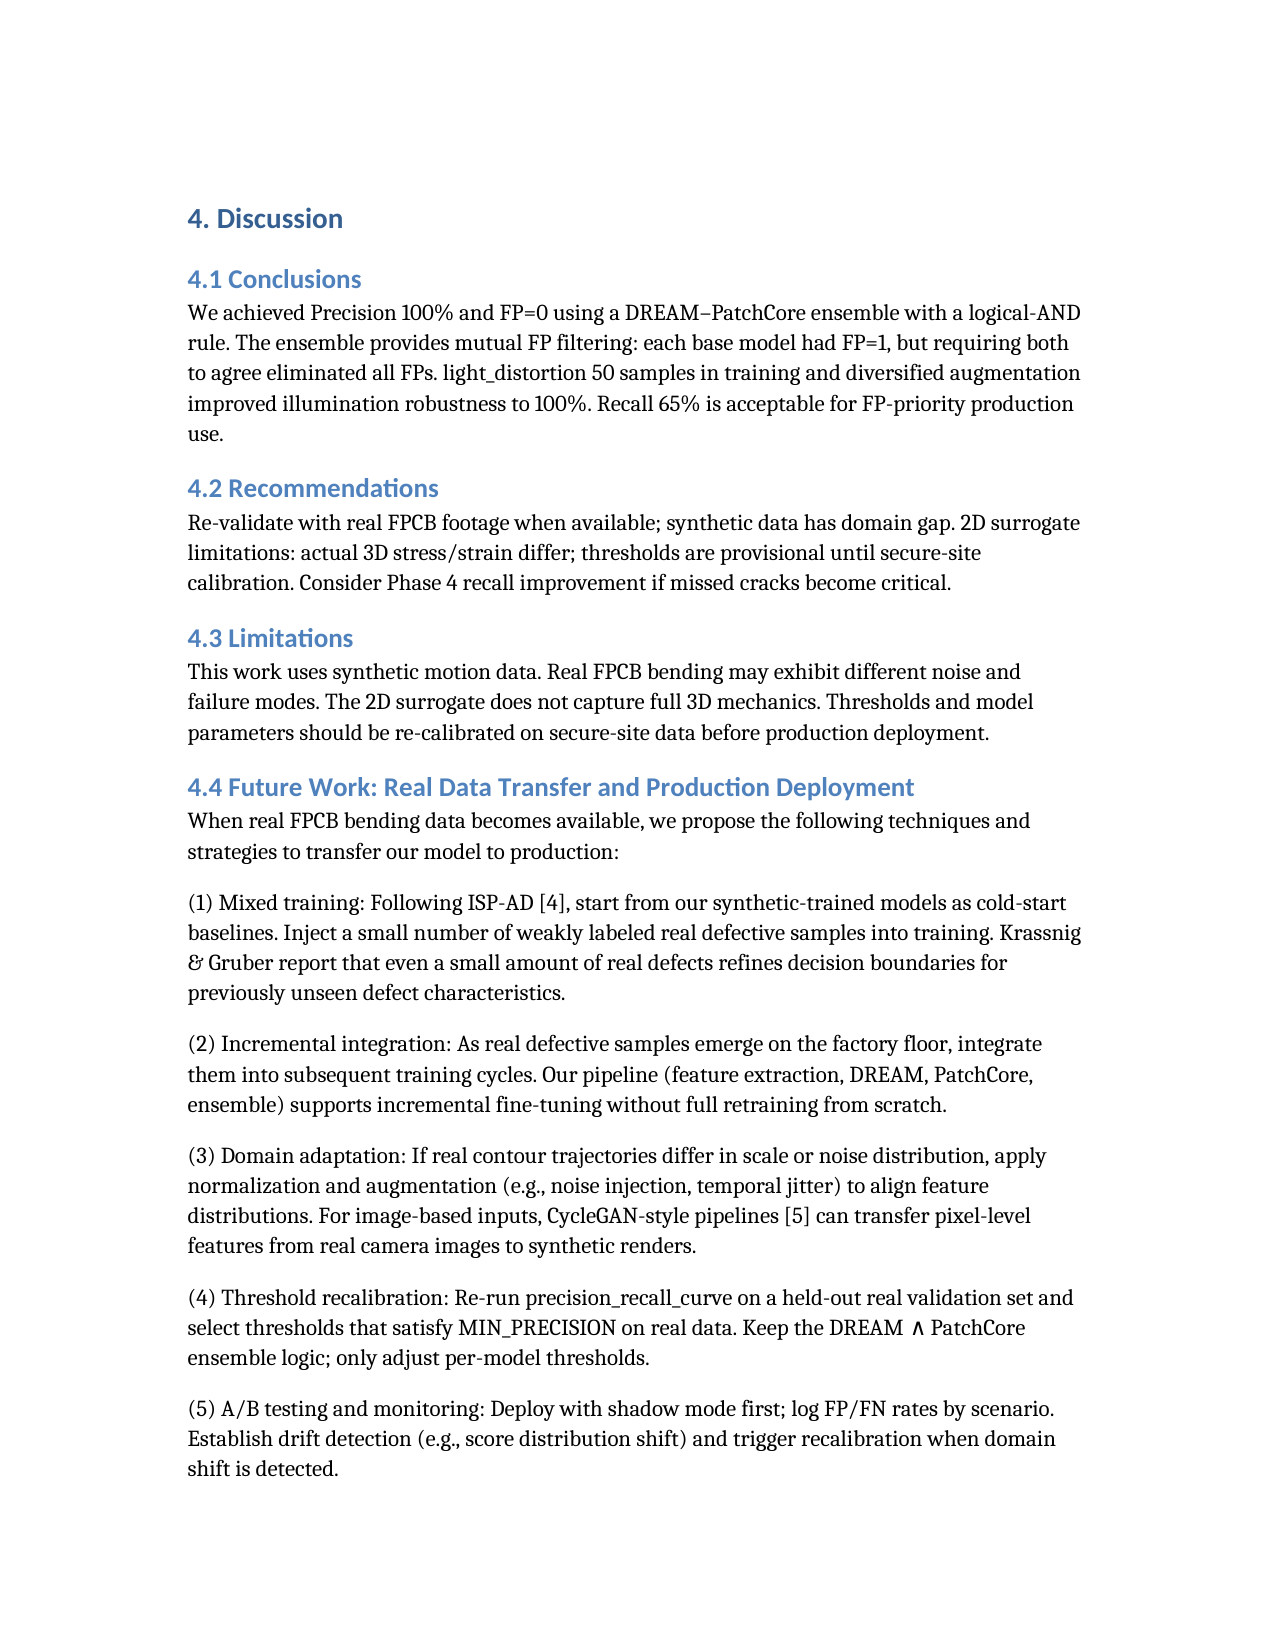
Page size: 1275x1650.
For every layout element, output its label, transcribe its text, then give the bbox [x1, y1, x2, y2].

text When real FPCB bending data becomes available, we propose the following techniques and strategies to transfer our model to production: [187, 808, 1087, 865]
subtitle 4.4 Future Work: Real Data Transfer and Production Deployment [187, 770, 1087, 803]
text (1) Mixed training: Following ISP-AD [4], start from our synthetic-trained models as cold-start baselines. Inject a small number of weakly labeled real defective samples into training. Krassnig & Gruber report that even a small amount of real defects refines decision boundaries for previously unseen defect characteristics. [187, 889, 1087, 1006]
text (2) Incremental integration: As real defective samples emerge on the factory floor, integrate them into subsequent training cycles. Our pipeline (feature extraction, DREAM, PatchCore, ensemble) supports incremental fine-tuning without full retraining from scratch. [187, 1031, 1087, 1118]
subtitle 4.3 Limitations [187, 621, 1087, 654]
text This work uses synthetic motion data. Real FPCB bending may exhibit different noise and failure modes. The 2D surrogate does not capture full 3D mechanics. Thresholds and model parameters should be re-calibrated on secure-site data before production deployment. [187, 659, 1087, 746]
text (3) Domain adaptation: If real contour trajectories differ in scale or noise distribution, apply normalization and augmentation (e.g., noise injection, temporal jitter) to align feature distributions. For image-based inputs, CycleGAN-style pipelines [5] can transfer pixel-level features from real camera images to synthetic renders. [187, 1143, 1087, 1259]
text (5) A/B testing and monitoring: Deploy with shadow mode first; log FP/FN rates by scenario. Establish drift detection (e.g., score distribution shift) and trigger recalibration when domain shift is detected. [187, 1396, 1087, 1482]
text We achieved Precision 100% and FP=0 using a DREAM–PatchCore ensemble with a logical-AND rule. The ensemble provides mutual FP filtering: each base model had FP=1, but requiring both to agree eliminated all FPs. light_distortion 50 samples in training and diversified augmentation improved illumination robustness to 100%. Recall 65% is acceptable for FP-priority production use. [187, 300, 1087, 447]
subtitle 4.2 Recommendations [187, 472, 1087, 504]
subtitle 4. Discussion [187, 200, 1087, 236]
subtitle 4.1 Conclusions [187, 262, 1087, 295]
text (4) Threshold recalibration: Re-run precision_recall_curve on a held-out real validation set and select thresholds that satisfy MIN_PRECISION on real data. Keep the DREAM ∧ PatchCore ensemble logic; only adjust per-model thresholds. [187, 1284, 1087, 1371]
text Re-validate with real FPCB footage when available; synthetic data has domain gap. 2D surrogate limitations: actual 3D stress/strain differ; thresholds are provisional until secure-site calibration. Consider Phase 4 recall improvement if missed cracks become critical. [187, 509, 1087, 596]
